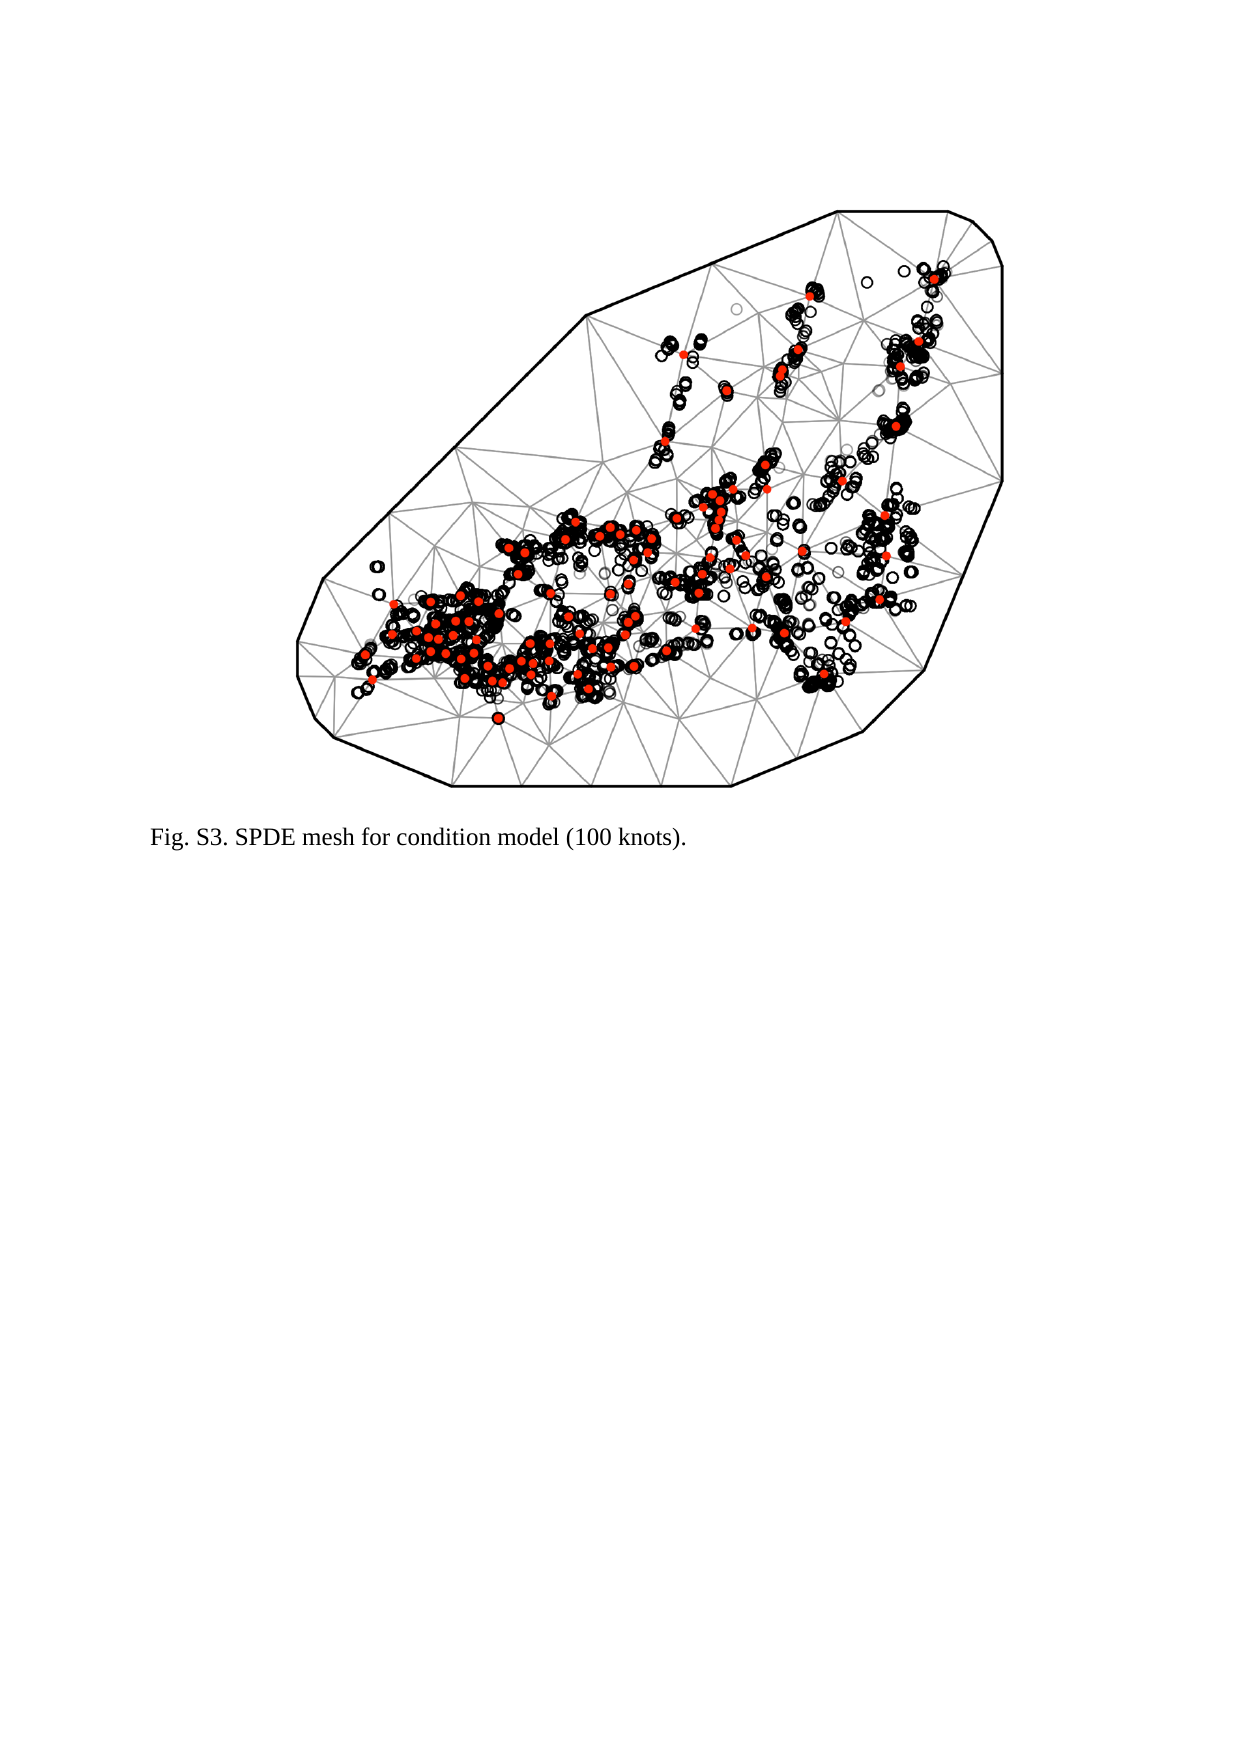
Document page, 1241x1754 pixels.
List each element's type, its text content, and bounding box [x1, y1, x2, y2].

text Fig. S3. SPDE mesh for condition model (100 knots). [150, 822, 1090, 851]
picture [150, 207, 1091, 793]
